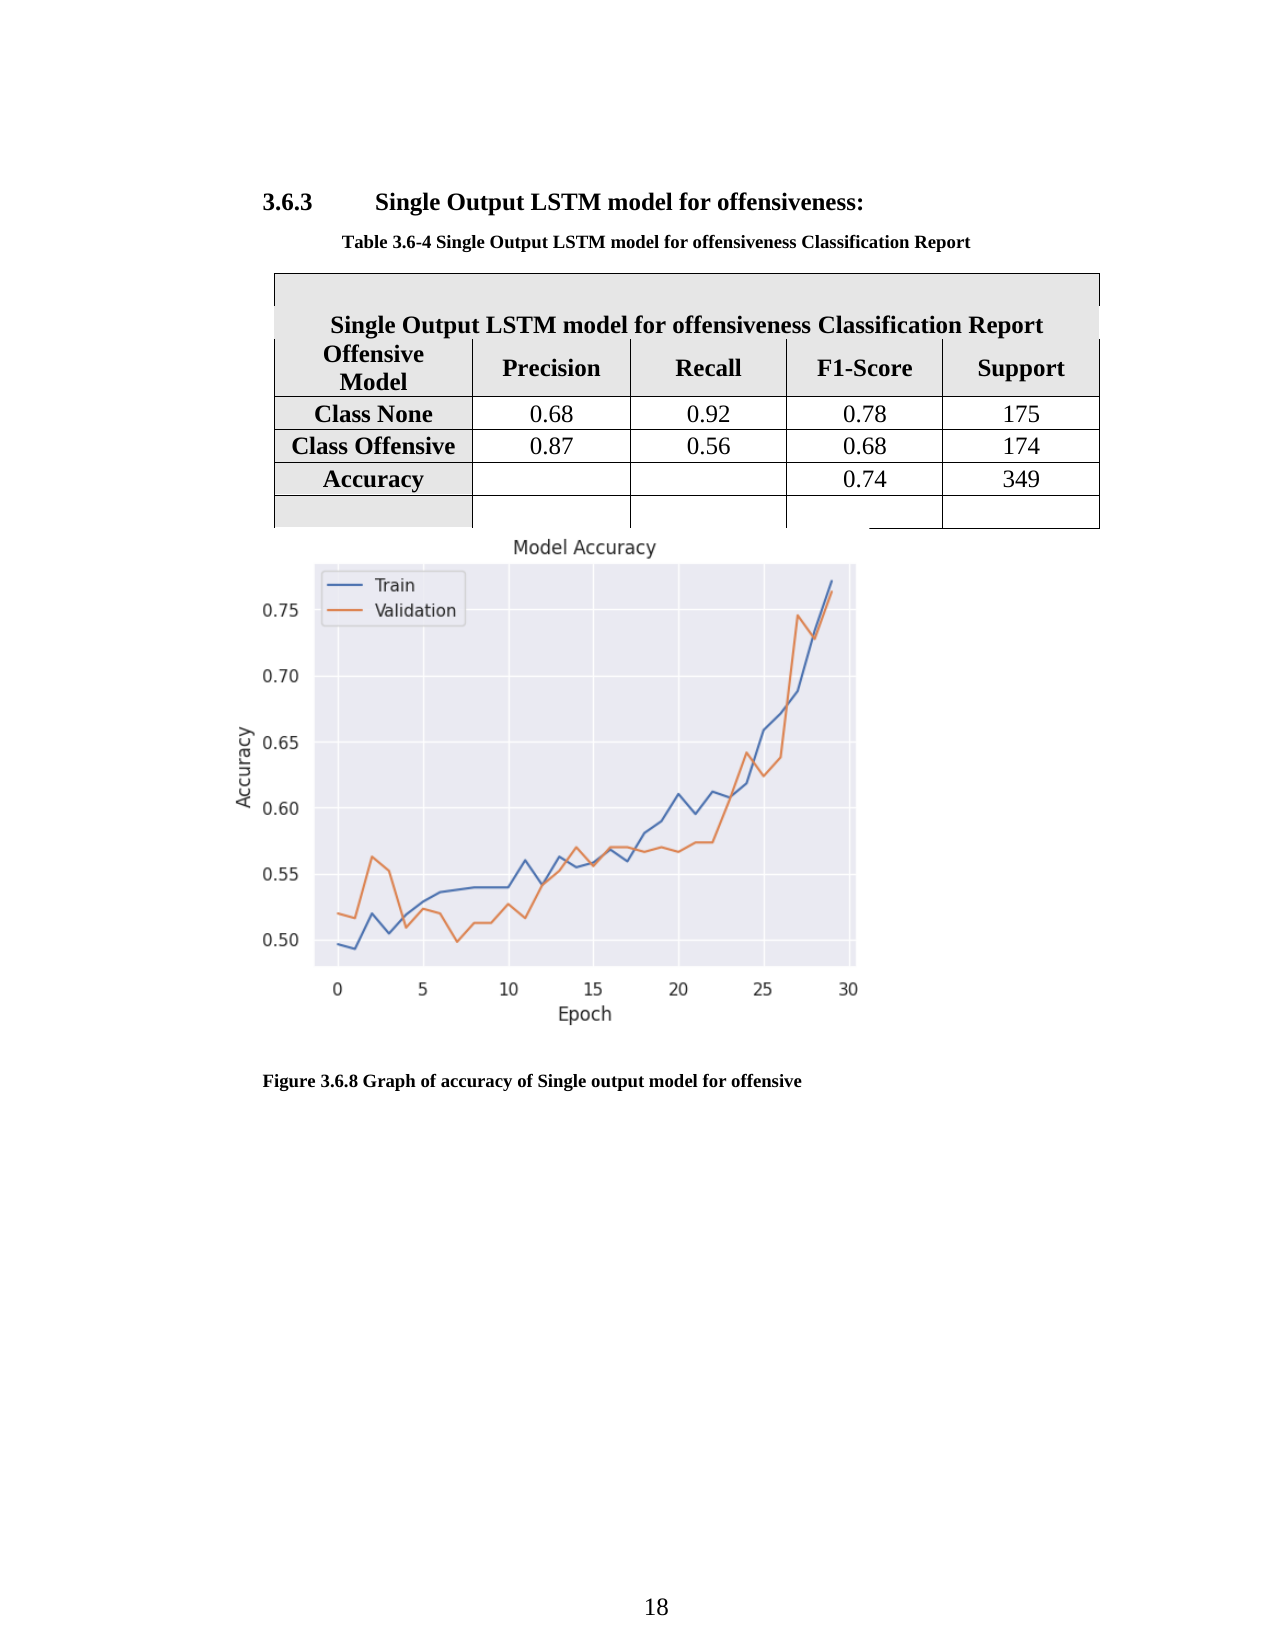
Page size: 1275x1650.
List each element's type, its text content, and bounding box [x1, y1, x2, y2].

table_cell [473, 463, 630, 494]
table_cell 0.92 [631, 397, 786, 429]
table_cell 349 [943, 463, 1099, 494]
table_cell 0.56 [631, 430, 786, 462]
table_cell Offensive Model [275, 339, 472, 396]
table_cell Recall [631, 339, 786, 396]
table_cell Support [943, 339, 1099, 396]
table_cell 0.78 [787, 397, 942, 429]
table_cell Class Offensive [275, 430, 472, 462]
table_cell F1-Score [787, 339, 942, 396]
table_cell [275, 496, 472, 527]
table_cell 0.74 [787, 463, 942, 494]
table_cell [631, 463, 786, 494]
table_cell 0.68 [787, 430, 942, 462]
table_header Single Output LSTM model for offensiveness Classification Report [274, 274, 1099, 339]
table_cell Precision [473, 339, 630, 396]
table_cell [943, 496, 1099, 527]
table_cell 0.87 [473, 430, 630, 462]
subtitle Single Output LSTM model for offensiveness: [262, 187, 1087, 216]
table_cell [473, 496, 630, 527]
table_cell [787, 496, 942, 527]
table_cell Class None [275, 397, 472, 429]
picture [225, 528, 870, 1035]
table_cell 0.68 [473, 397, 630, 429]
table_cell 175 [943, 397, 1099, 429]
table_cell Accuracy [275, 463, 472, 494]
table_cell 174 [943, 430, 1099, 462]
table_cell [631, 496, 786, 527]
